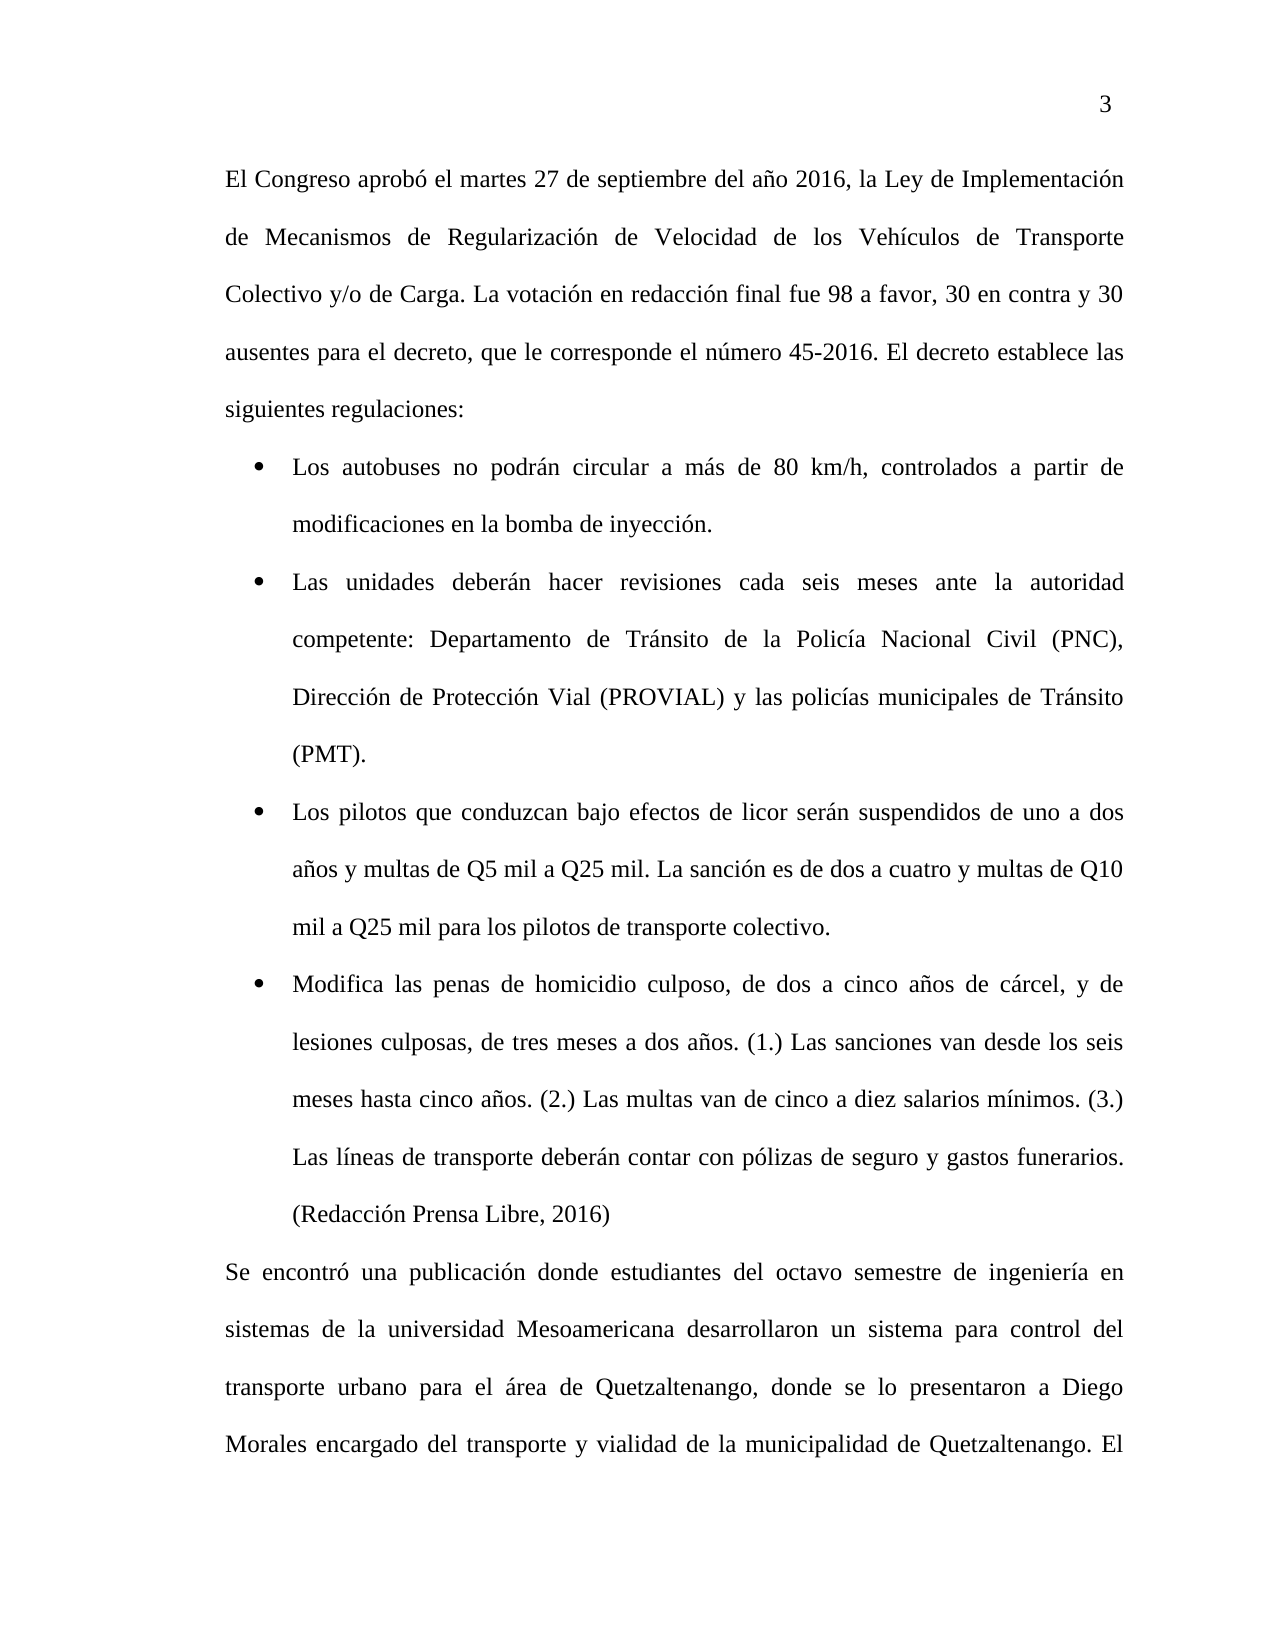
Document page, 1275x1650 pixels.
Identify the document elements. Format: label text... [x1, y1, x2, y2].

list Las unidades deberán hacer revisiones cada seis meses ante la autoridad competente: Departamento de Tránsito de la Policía Nacional Civil (PNC), Dirección de Protección Vial (PROVIAL) y las policías municipales de Tránsito (PMT). [254, 567, 1125, 768]
list Modifica las penas de homicidio culposo, de dos a cinco años de cárcel, y de lesiones culposas, de tres meses a dos años. (1.) Las sanciones van desde los seis meses hasta cinco años. (2.) Las multas van de cinco a diez salarios mínimos. (3.) Las líneas de transporte deberán contar con pólizas de seguro y gastos funerarios. [254, 969, 1125, 1228]
list Los pilotos que conduzcan bajo efectos de licor serán suspendidos de uno a dos años y multas de Q5 mil a Q25 mil. La sanción es de dos a cuatro y multas de Q10 mil a Q25 mil para los pilotos de transporte colectivo. [254, 797, 1125, 941]
list Los autobuses no podrán circular a más de 80 km/h, controlados a partir de modificaciones en la bomba de inyección. [254, 452, 1125, 538]
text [225, 1257, 1125, 1458]
text El Congreso aprobó el martes 27 de septiembre del año 2016, la Ley de Implementación de Mecanismos de Regularización de Velocidad de los Vehículos de Transporte Colectivo y/o de Carga. La votación en redacción final fue 98 a favor, 30 en contra y 30 ausentes para el decreto, que le corresponde el número 45-2016. El decreto establece las siguientes regulaciones: [225, 164, 1125, 423]
